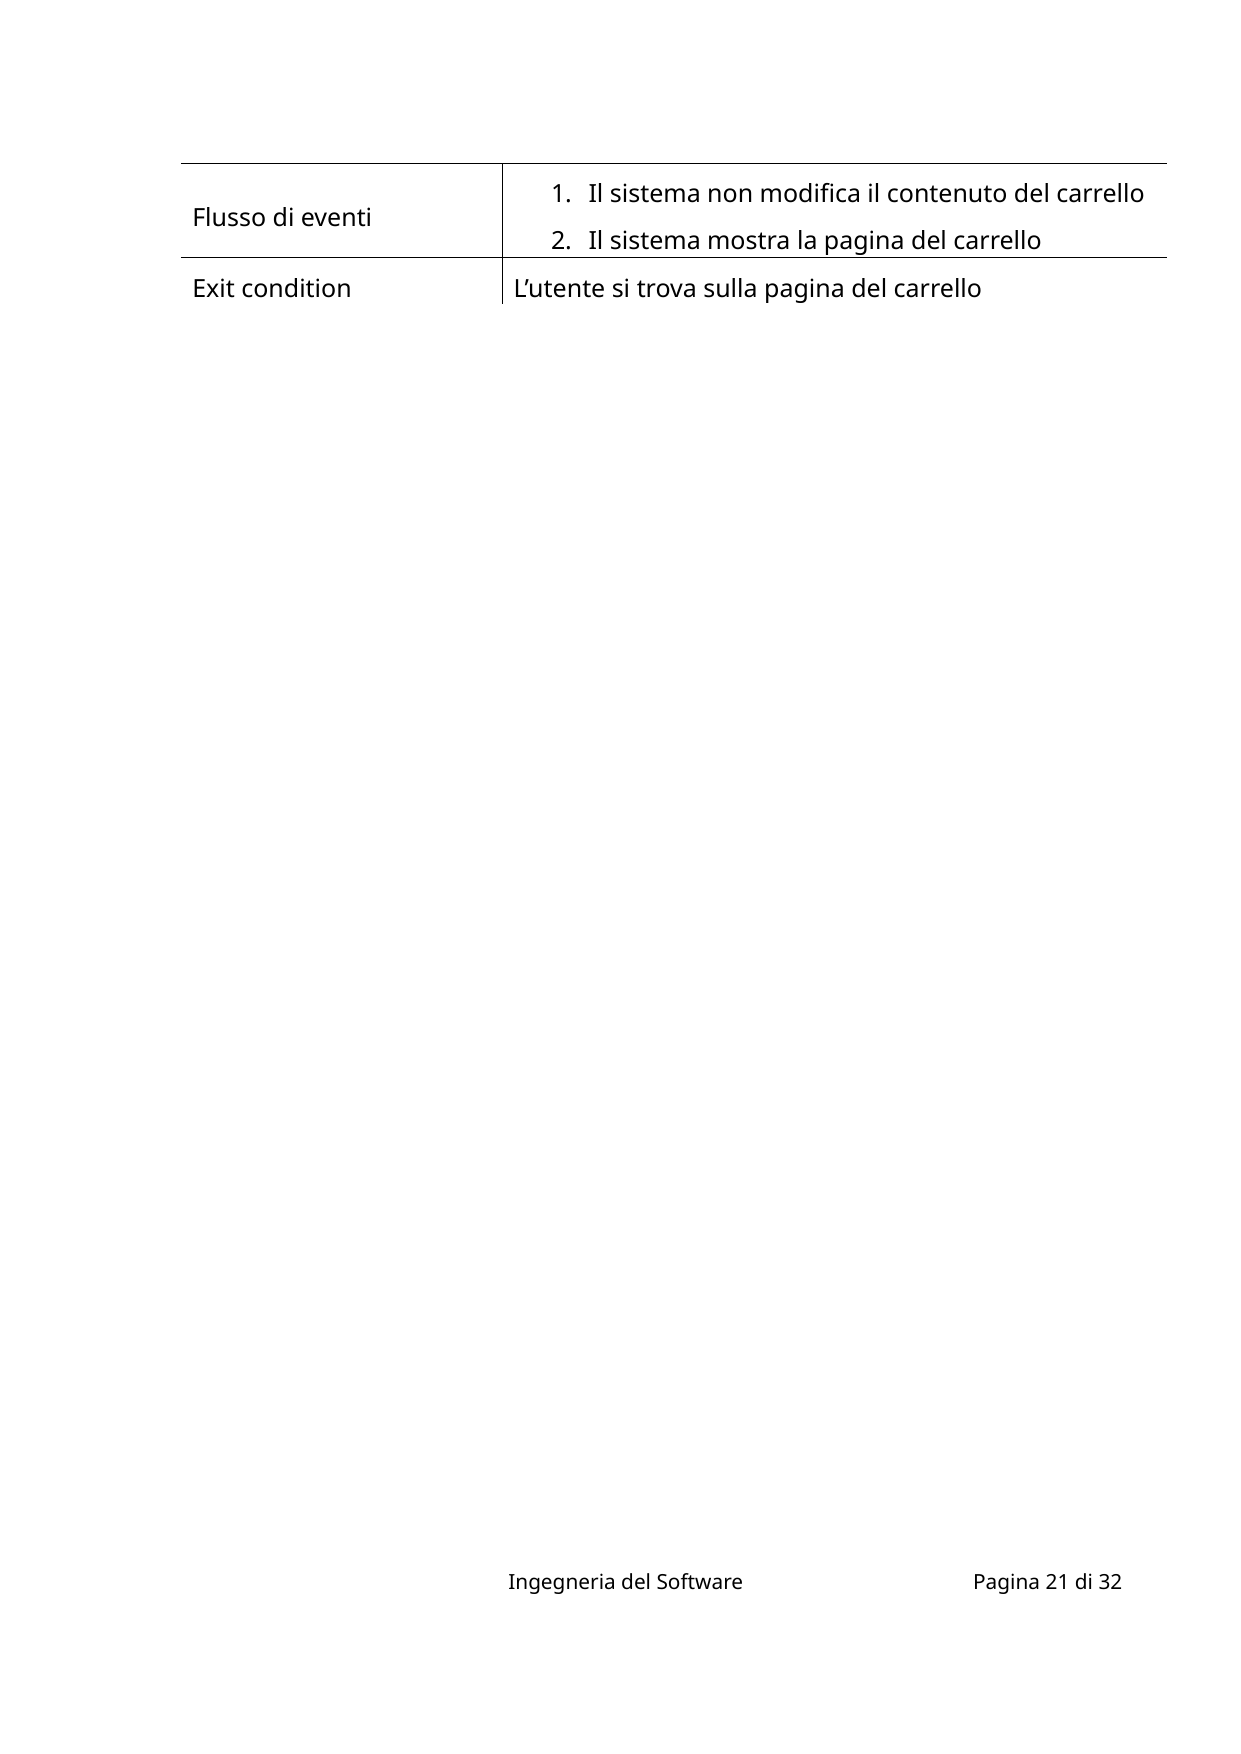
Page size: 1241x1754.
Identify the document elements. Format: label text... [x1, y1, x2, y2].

table_cell Flusso di eventi [181, 164, 502, 257]
table_cell Exit condition [181, 258, 502, 304]
table_cell Il sistema non modifica il contenuto del carrello Il sistema mostra la pagina del carrello [503, 164, 1167, 257]
table_cell L’utente si trova sulla pagina del carrello [503, 258, 1167, 304]
